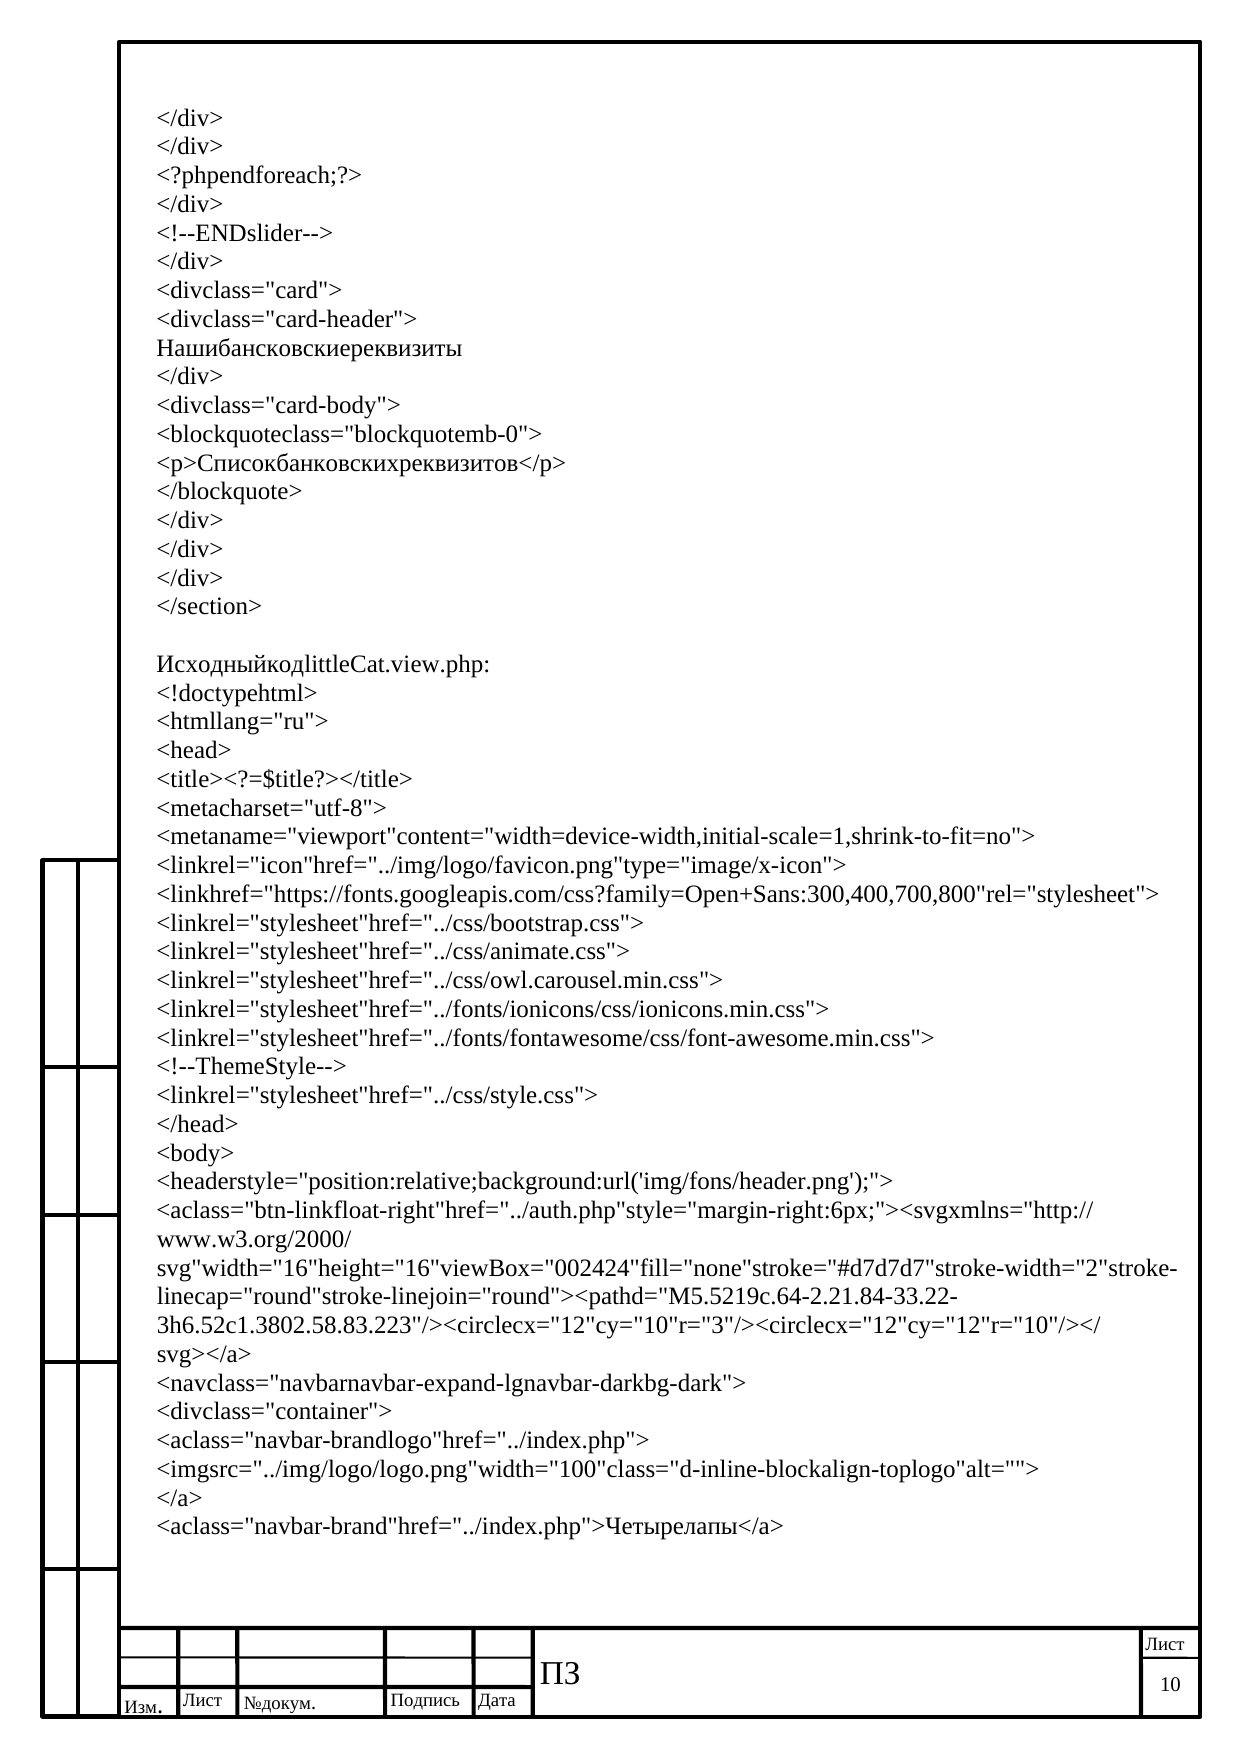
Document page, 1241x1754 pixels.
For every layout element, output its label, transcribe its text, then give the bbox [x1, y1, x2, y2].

text <linkrel="stylesheet"href="../css/style.css"> [156, 1080, 1178, 1109]
text <metaname="viewport"content="width=device-width,initial-scale=1,shrink-to-fit=no"> [156, 821, 1178, 850]
text </div> [156, 103, 1178, 131]
text <p>Списокбанковскихреквизитов</p> [156, 448, 1178, 476]
text <!--ThemeStyle--> [156, 1051, 1178, 1080]
text </div> [156, 361, 1178, 390]
text <divclass="card-header"> [156, 304, 1178, 333]
text <!--ENDslider--> [156, 218, 1178, 246]
text <aclass="navbar-brandlogo"href="../index.php"> [156, 1425, 1178, 1454]
text <divclass="card-body"> [156, 390, 1178, 419]
text <aclass="navbar-brand"href="../index.php">Четырелапы</a> [156, 1511, 1178, 1540]
text <headerstyle="position:relative;background:url('img/fons/header.png');"> [156, 1166, 1178, 1195]
text <linkrel="stylesheet"href="../fonts/fontawesome/css/font-awesome.min.css"> [156, 1023, 1178, 1051]
text </div> [156, 534, 1178, 563]
text </div> [156, 505, 1178, 534]
text </a> [156, 1483, 1178, 1511]
text <head> [156, 735, 1178, 764]
text <imgsrc="../img/logo/logo.png"width="100"class="d-inline-blockalign-toplogo"alt=""> [156, 1454, 1178, 1483]
text <linkrel="icon"href="../img/logo/favicon.png"type="image/x-icon"> [156, 850, 1178, 879]
text <linkrel="stylesheet"href="../fonts/ionicons/css/ionicons.min.css"> [156, 994, 1178, 1023]
text <title><?=$title?></title> [156, 764, 1178, 793]
text <htmllang="ru"> [156, 706, 1178, 735]
text </head> [156, 1109, 1178, 1138]
text <metacharset="utf-8"> [156, 793, 1178, 821]
text <linkrel="stylesheet"href="../css/animate.css"> [156, 936, 1178, 965]
text <divclass="container"> [156, 1396, 1178, 1425]
text </div> [156, 246, 1178, 275]
text <blockquoteclass="blockquotemb-0"> [156, 419, 1178, 448]
text <!doctypehtml> [156, 678, 1178, 706]
text <linkhref="https://fonts.googleapis.com/css?family=Open+Sans:300,400,700,800"rel="stylesheet"> [156, 879, 1178, 908]
text </section> [156, 591, 1178, 620]
text <aclass="btn-linkfloat-right"href="../auth.php"style="margin-right:6px;"><svgxmlns="http://www.w3.org/2000/svg"width="16"height="16"viewBox="002424"fill="none"stroke="#d7d7d7"stroke-width="2"stroke-linecap="round"stroke-linejoin="round"><pathd="M5.5219c.64-2.21.84-33.22-3h6.52c1.3802.58.83.223"/><circlecx="12"cy="10"r="3"/><circlecx="12"cy="12"r="10"/></svg></a> [156, 1195, 1178, 1368]
text <navclass="navbarnavbar-expand-lgnavbar-darkbg-dark"> [156, 1368, 1178, 1396]
text ИсходныйкодlittleCat.view.php: [156, 649, 1178, 678]
text <divclass="card"> [156, 275, 1178, 304]
text <?phpendforeach;?> [156, 160, 1178, 189]
text </blockquote> [156, 476, 1178, 505]
text Нашибансковскиереквизиты [156, 333, 1178, 361]
text </div> [156, 131, 1178, 160]
text </div> [156, 189, 1178, 218]
text <body> [156, 1138, 1178, 1166]
text </div> [156, 563, 1178, 591]
text <linkrel="stylesheet"href="../css/owl.carousel.min.css"> [156, 965, 1178, 994]
text <linkrel="stylesheet"href="../css/bootstrap.css"> [156, 908, 1178, 936]
